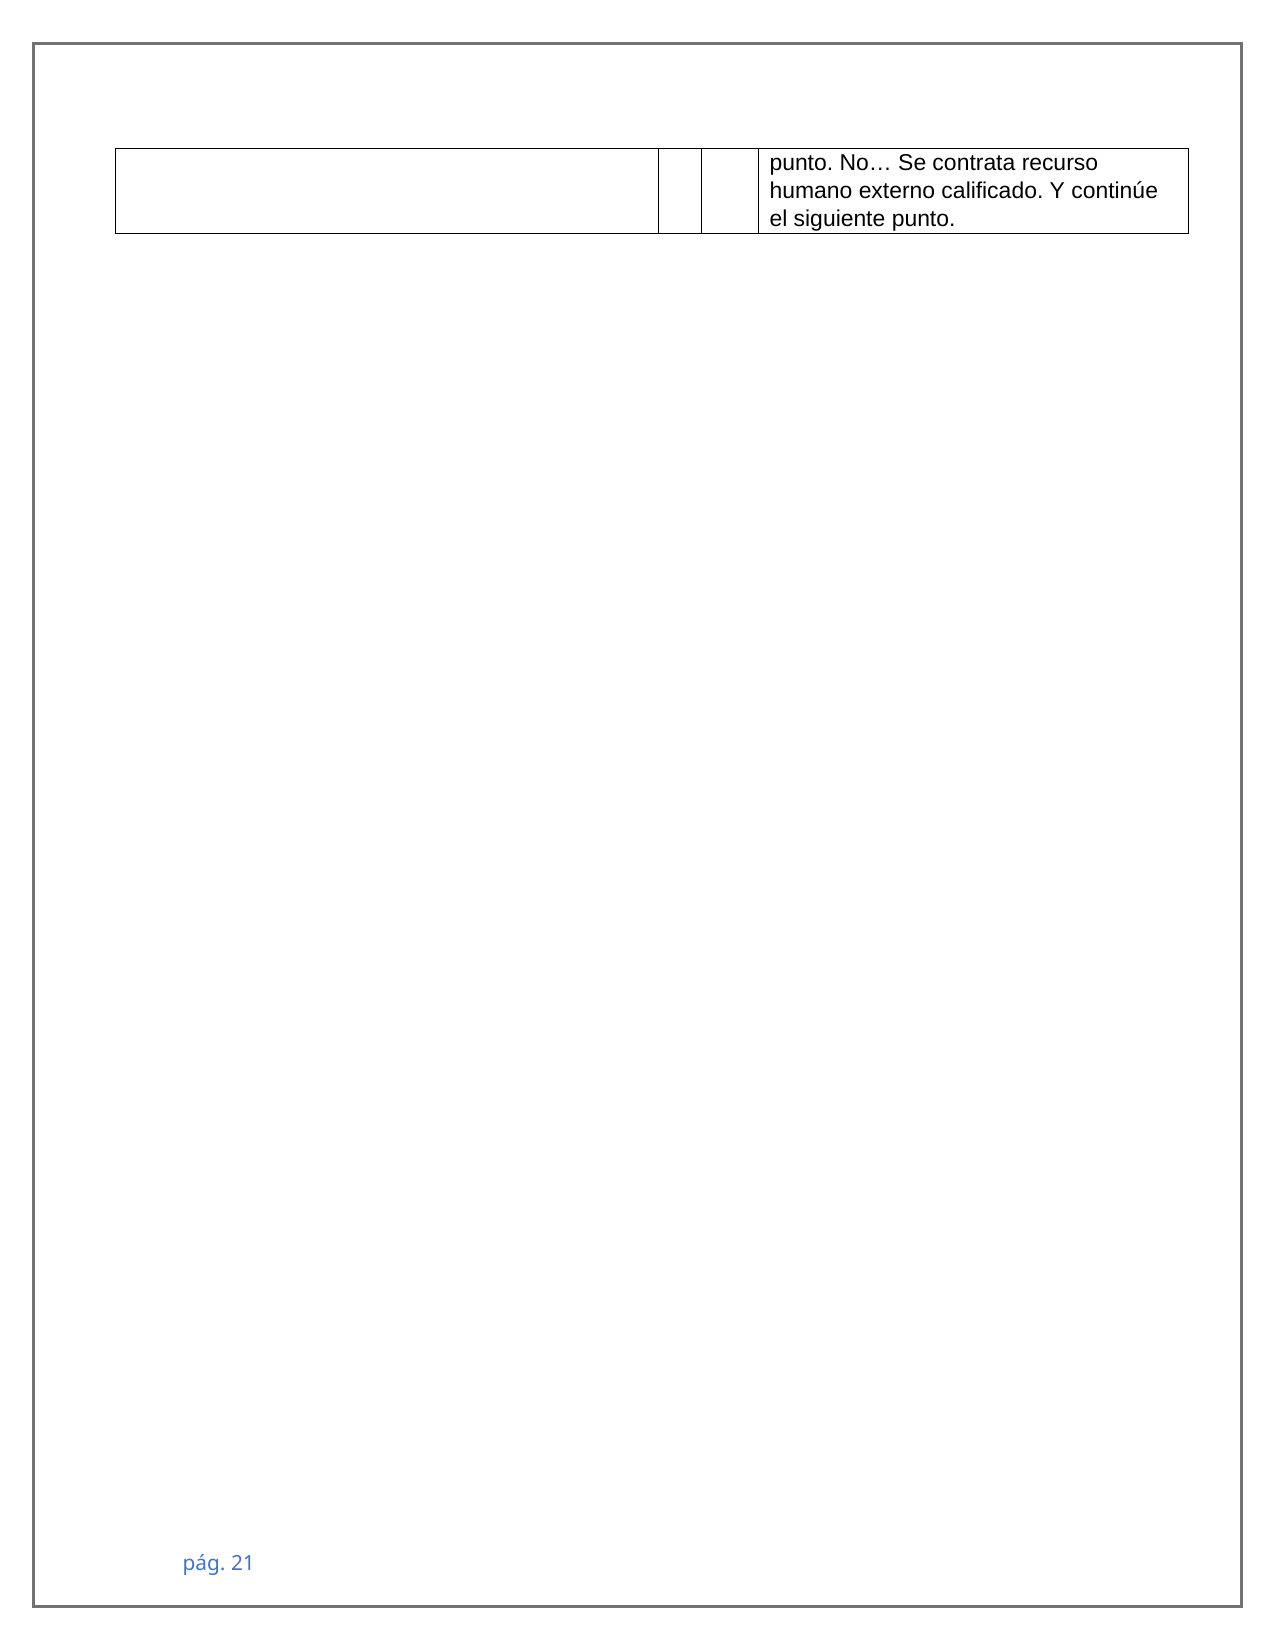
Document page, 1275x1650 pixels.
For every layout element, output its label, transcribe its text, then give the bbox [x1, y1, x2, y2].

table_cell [759, 149, 1188, 232]
table_cell x [702, 149, 758, 232]
table_cell [659, 149, 701, 232]
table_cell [116, 149, 658, 232]
